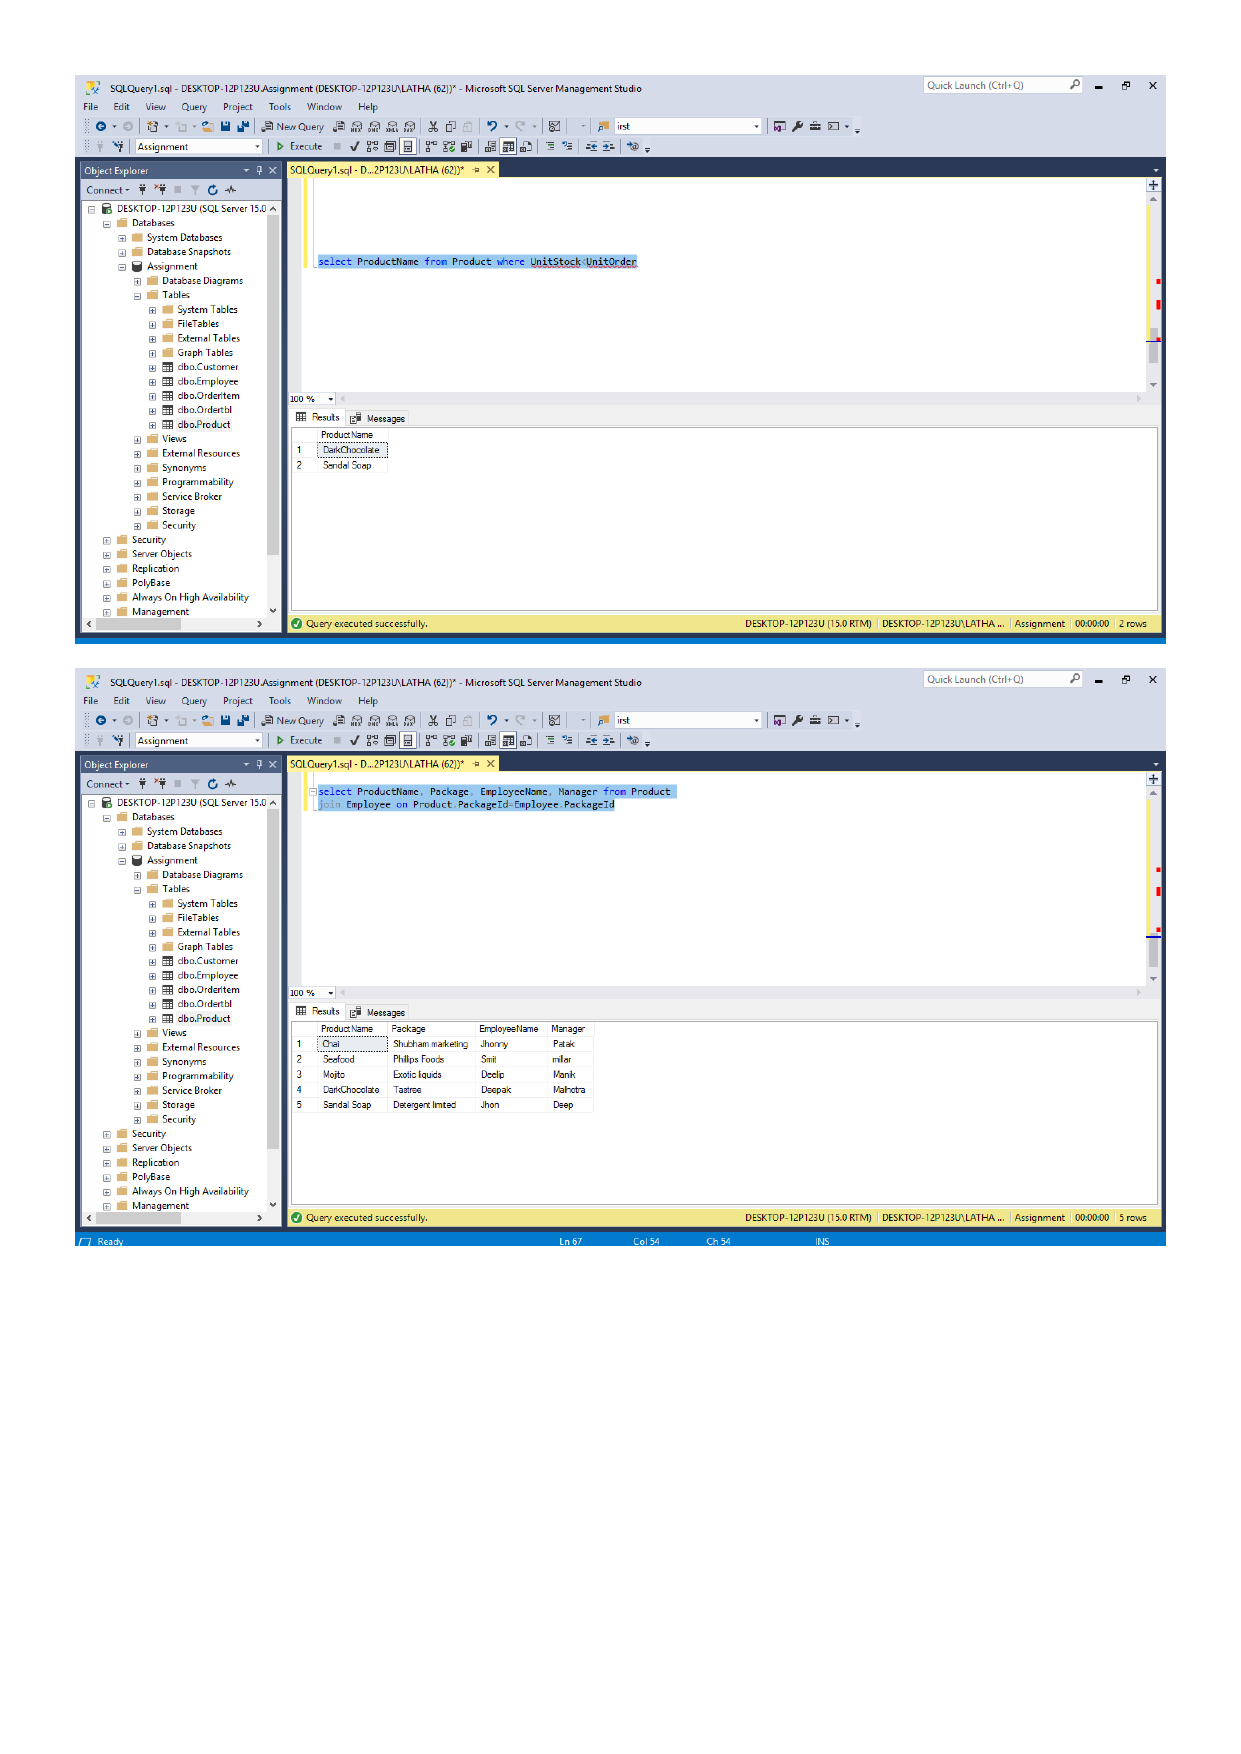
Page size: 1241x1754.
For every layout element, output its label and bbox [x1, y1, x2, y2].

picture [75, 668, 1166, 1246]
picture [75, 75, 1166, 644]
